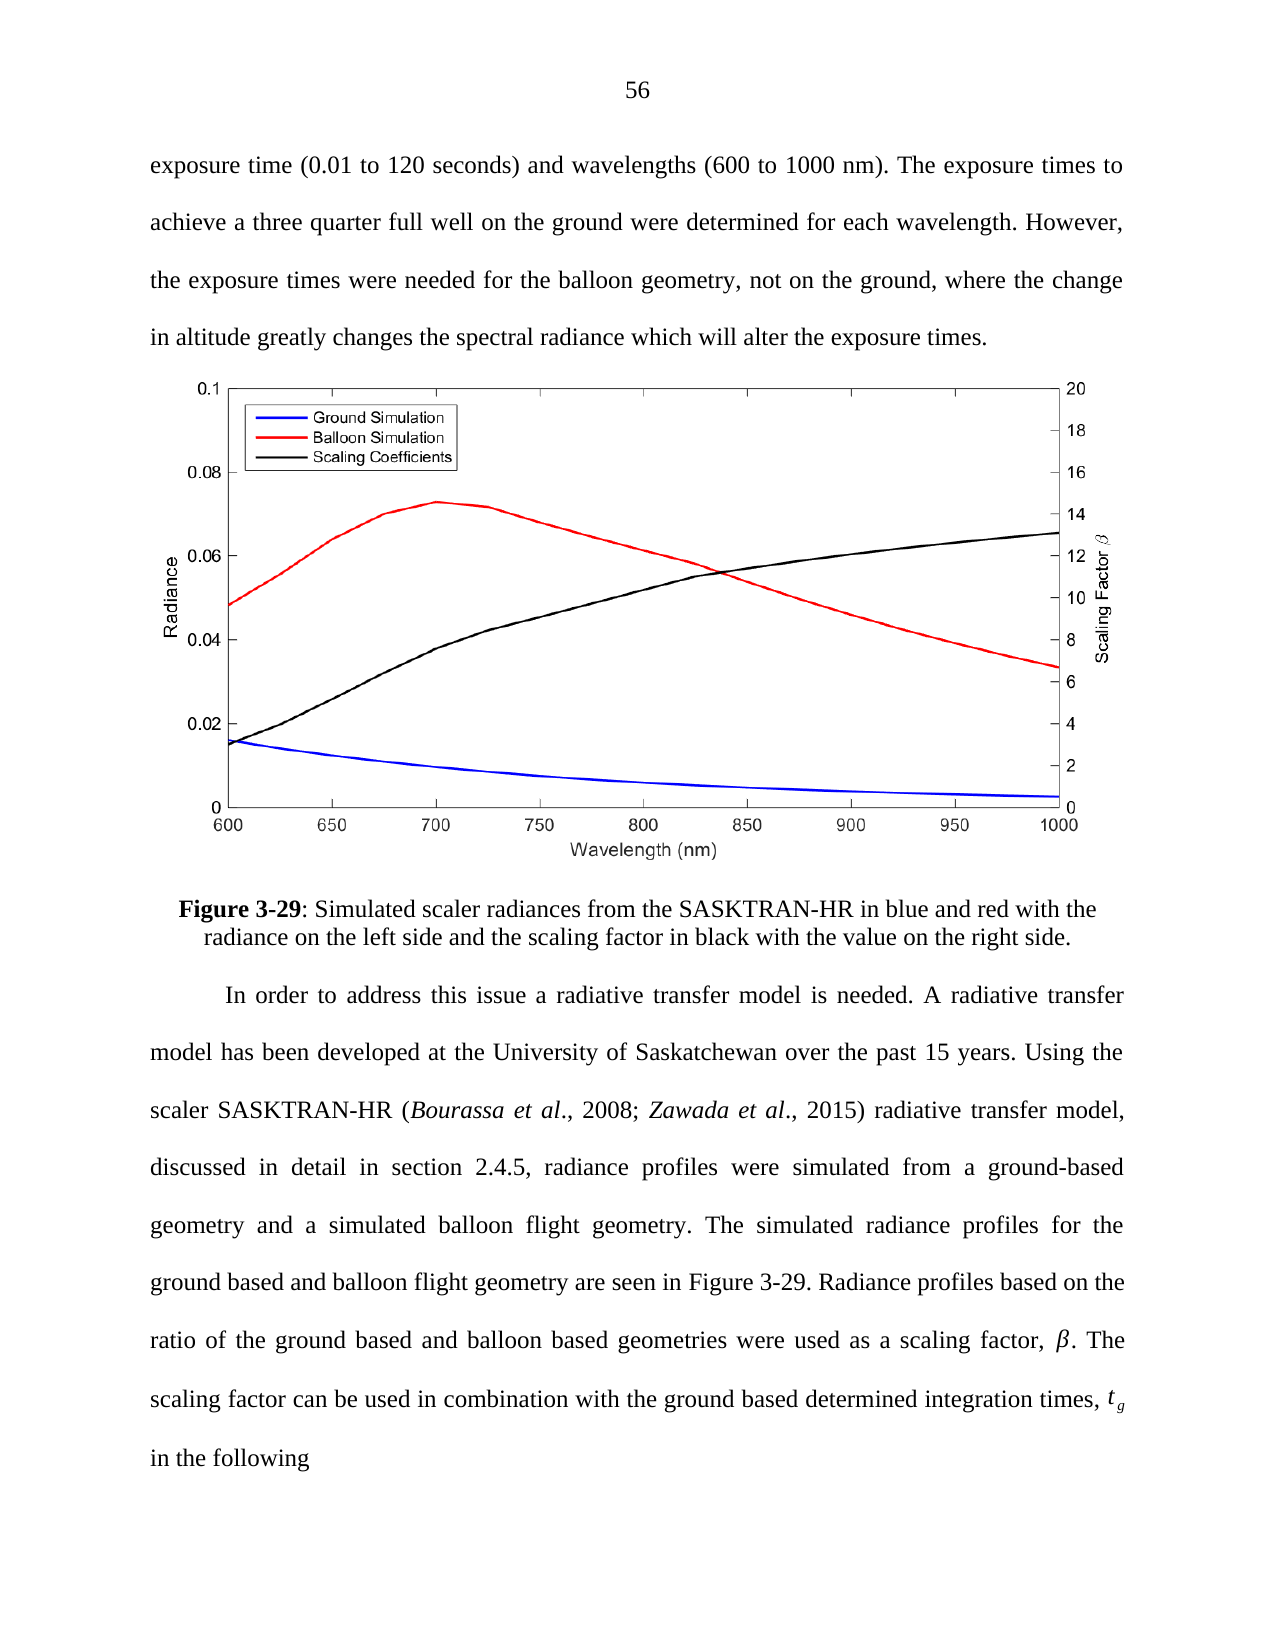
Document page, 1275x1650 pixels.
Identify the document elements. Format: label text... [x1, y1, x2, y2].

text In order to address this issue a radiative transfer model is needed. A radiative transfer model has been developed at the University of Saskatchewan over the past 15 years. Using the scaler SASKTRAN-HR (Bourassa et al., 2008; Zawada et al., 2015) radiative transfer model, discussed in detail in section 2.4.5, radiance profiles were simulated from a ground-based geometry and a simulated balloon flight geometry. The simulated radiance profiles for the ground based and balloon flight geometry are seen in Figure 3-29. Radiance profiles based on the ratio of the ground based and balloon based geometries were used as a scaling factor, . The scaling factor can be used in combination with the ground based determined integration times, in the following [150, 980, 1125, 1471]
picture [150, 380, 1125, 865]
text Figure 3-29: Simulated scaler radiances from the SASKTRAN-HR in blue and red with the radiance on the left side and the scaling factor in black with the value on the right side. [150, 894, 1125, 951]
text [150, 150, 1125, 351]
